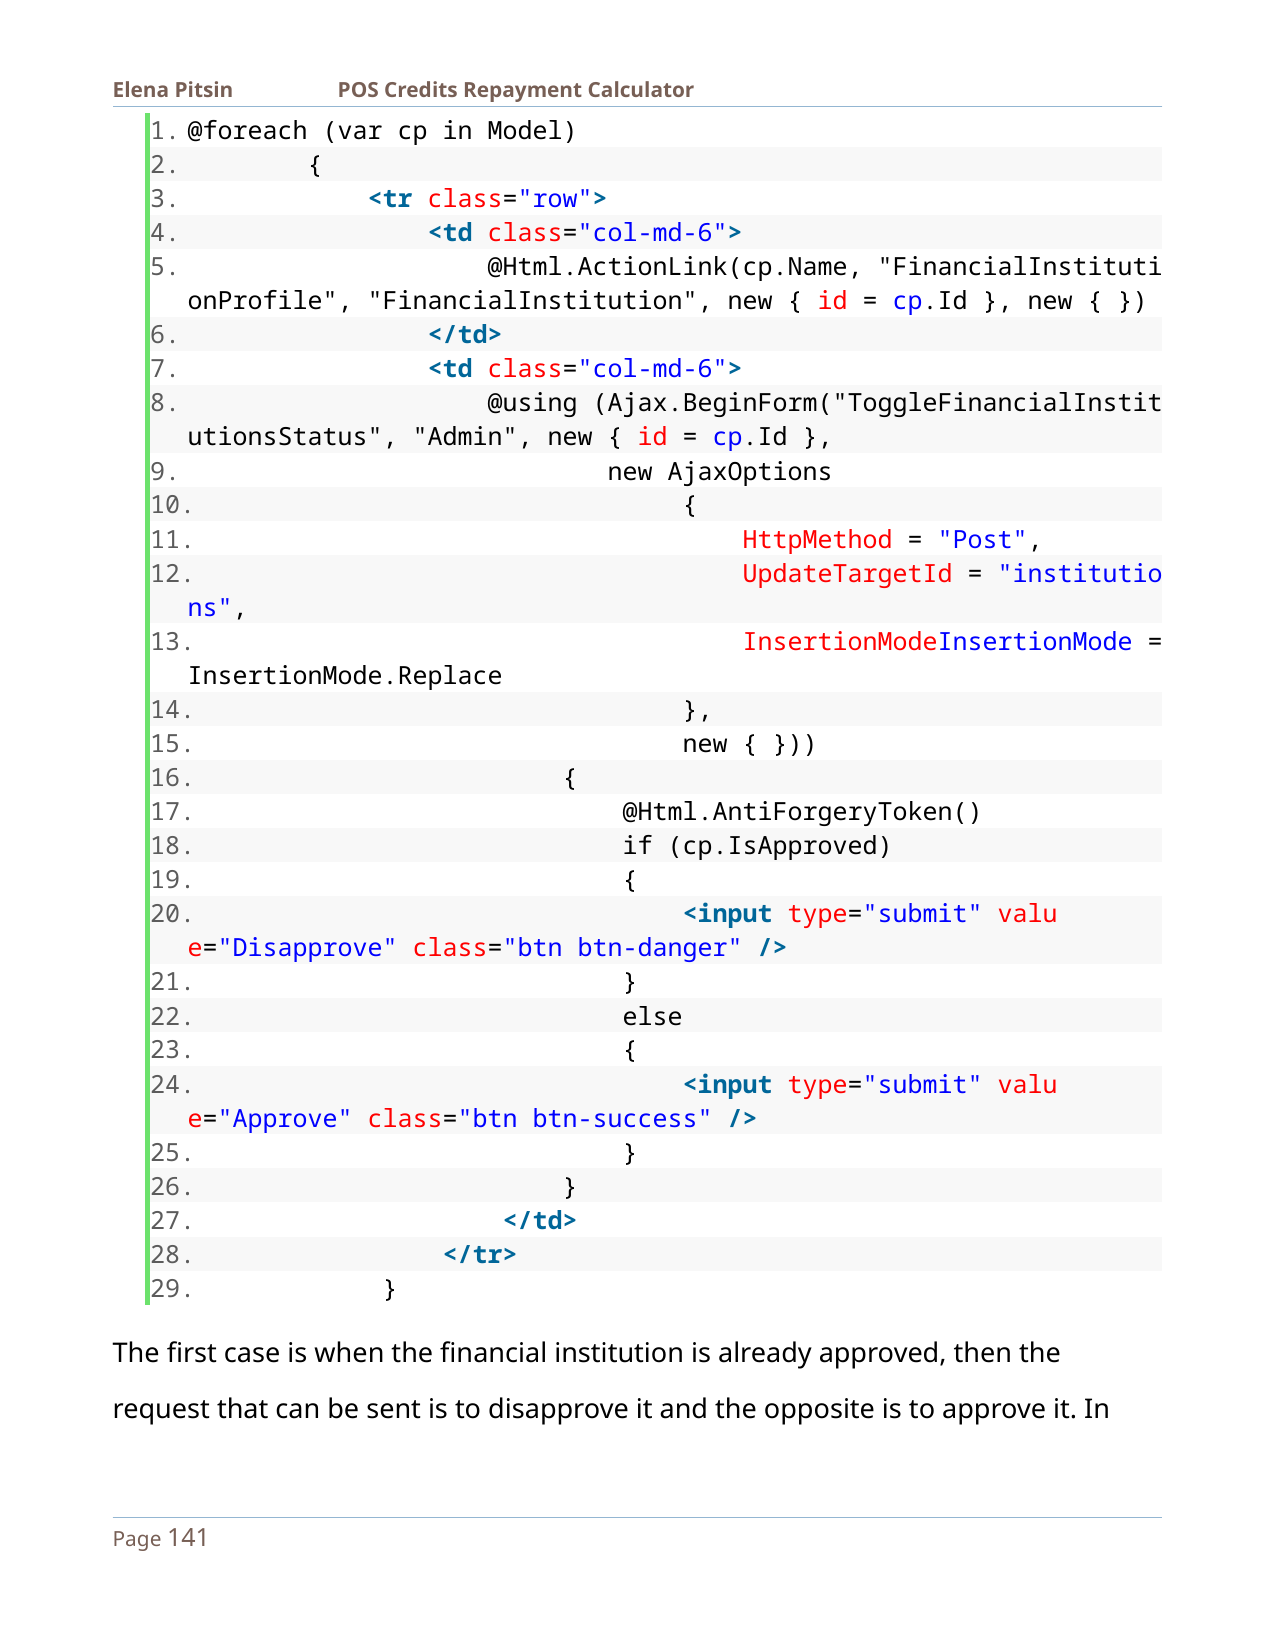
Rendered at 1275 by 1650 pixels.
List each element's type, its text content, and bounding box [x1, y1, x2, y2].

list <td class="col-md-6"> [150, 351, 1162, 385]
list <tr class="row"> [150, 181, 1162, 215]
list @using (Ajax.BeginForm("ToggleFinancialInstitutionsStatus", "Admin", new { id = cp.Id }, [150, 385, 1162, 453]
list } [150, 1134, 1162, 1168]
list <td class="col-md-6"> [150, 215, 1162, 249]
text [112, 1334, 1162, 1426]
list @Html.ActionLink(cp.Name, "FinancialInstitutionProfile", "FinancialInstitution", new { id = cp.Id }, new { }) [150, 249, 1162, 317]
list @Html.AntiForgeryToken() [150, 794, 1162, 828]
list <input type="submit" value="Disapprove" class="btn btn-danger" /> [150, 896, 1162, 964]
list } [150, 964, 1162, 998]
list { [150, 1032, 1162, 1066]
list </tr> [150, 1237, 1162, 1271]
list { [150, 862, 1162, 896]
list else [150, 998, 1162, 1032]
list </td> [150, 317, 1162, 351]
list { [150, 487, 1162, 521]
list <input type="submit" value="Approve" class="btn btn-success" /> [150, 1066, 1162, 1134]
list new AjaxOptions [150, 453, 1162, 487]
list HttpMethod = "Post", [150, 521, 1162, 555]
list InsertionModeInsertionMode = InsertionMode.Replace [150, 623, 1162, 692]
list </td> [150, 1202, 1162, 1237]
list UpdateTargetId = "institutions", [150, 555, 1162, 623]
list }, [150, 692, 1162, 726]
list { [150, 760, 1162, 794]
list if (cp.IsApproved) [150, 828, 1162, 862]
list new { })) [150, 726, 1162, 760]
list { [150, 147, 1162, 181]
list } [150, 1168, 1162, 1202]
list @foreach (var cp in Model) [145, 112, 1162, 147]
list } [150, 1271, 1162, 1305]
